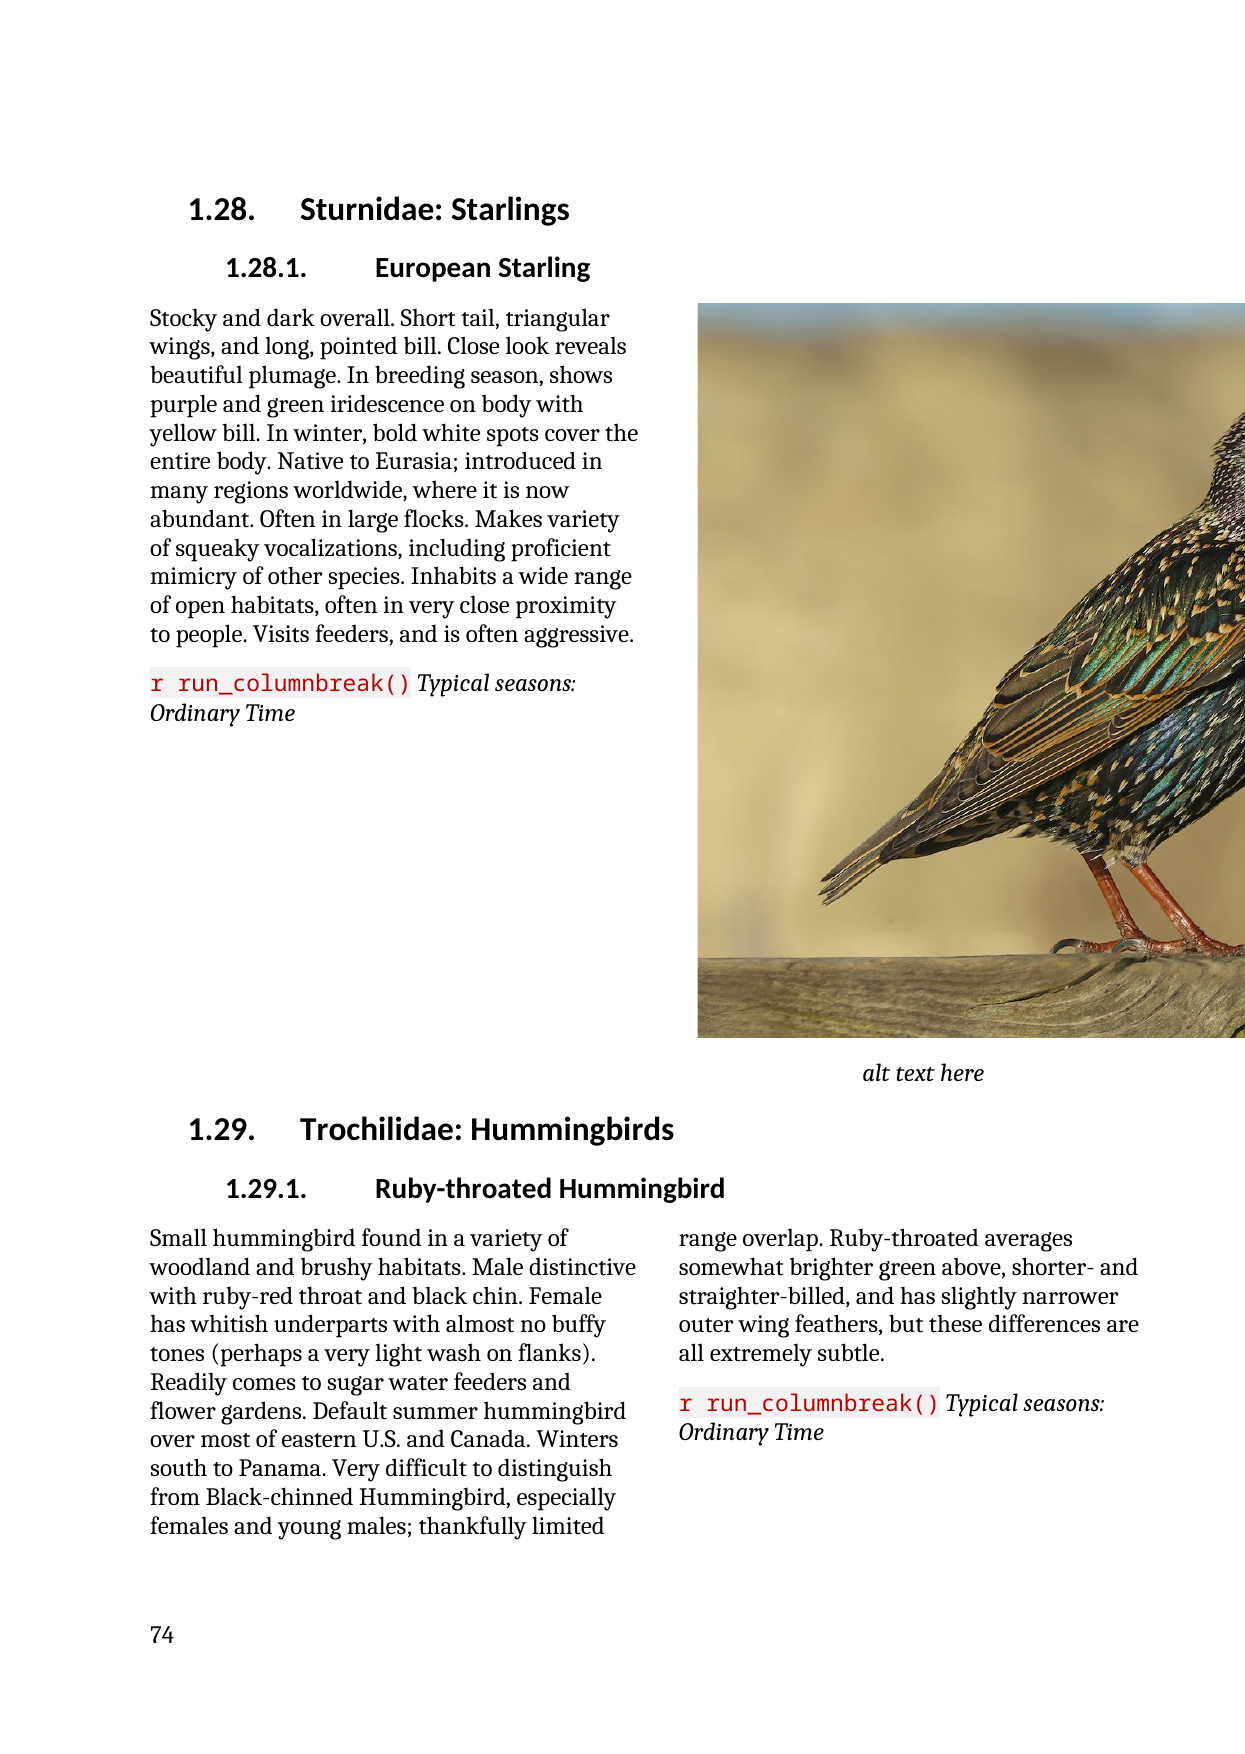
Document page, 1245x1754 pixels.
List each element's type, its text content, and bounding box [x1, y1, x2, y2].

subtitle Ruby-throated Hummingbird [225, 1170, 1170, 1205]
text r run_columnbreak() Typical seasons: Ordinary Time [150, 667, 641, 727]
text Small hummingbird found in a variety of woodland and brushy habitats. Male distinctive with ruby-red throat and black chin. Female has whitish underparts with almost no buffy tones (perhaps a very light wash on flanks). Readily comes to sugar water feeders and flower gardens. Default summer hummingbird over most of eastern U.S. and Canada. Winters south to Panama. Very difficult to distinguish from Black-chinned Hummingbird, especially females and young males; thankfully limited range overlap. Ruby-throated averages somewhat brighter green above, shorter- and straighter-billed, and has slightly narrower outer wing feathers, but these differences are all extremely subtle. [150, 1224, 641, 1540]
subtitle Sturnidae: Starlings [187, 187, 1170, 228]
subtitle Trochilidae: Hummingbirds [187, 1108, 1170, 1149]
text Stocky and dark overall. Short tail, triangular wings, and long, pointed bill. Close look reveals beautiful plumage. In breeding season, shows purple and green iridescence on body with yellow bill. In winter, bold white spots cover the entire body. Native to Eurasia; introduced in many regions worldwide, where it is now abundant. Often in large flocks. Makes variety of squeaky vocalizations, including proficient mimicry of other species. Inhabits a wide range of open habitats, often in very close proximity to people. Visits feeders, and is often aggressive. [150, 303, 641, 648]
text r run_columnbreak() Typical seasons: Ordinary Time [679, 1387, 1170, 1447]
text Small hummingbird found in a variety of woodland and brushy habitats. Male distinctive with ruby-red throat and black chin. Female has whitish underparts with almost no buffy tones (perhaps a very light wash on flanks). Readily comes to sugar water feeders and flower gardens. Default summer hummingbird over most of eastern U.S. and Canada. Winters south to Panama. Very difficult to distinguish from Black-chinned Hummingbird, especially females and young males; thankfully limited range overlap. Ruby-throated averages somewhat brighter green above, shorter- and straighter-billed, and has slightly narrower outer wing feathers, but these differences are all extremely subtle. [679, 1224, 1170, 1368]
picture [697, 303, 1245, 1038]
subtitle European Starling [225, 249, 1170, 285]
text alt text here [679, 1059, 1170, 1087]
